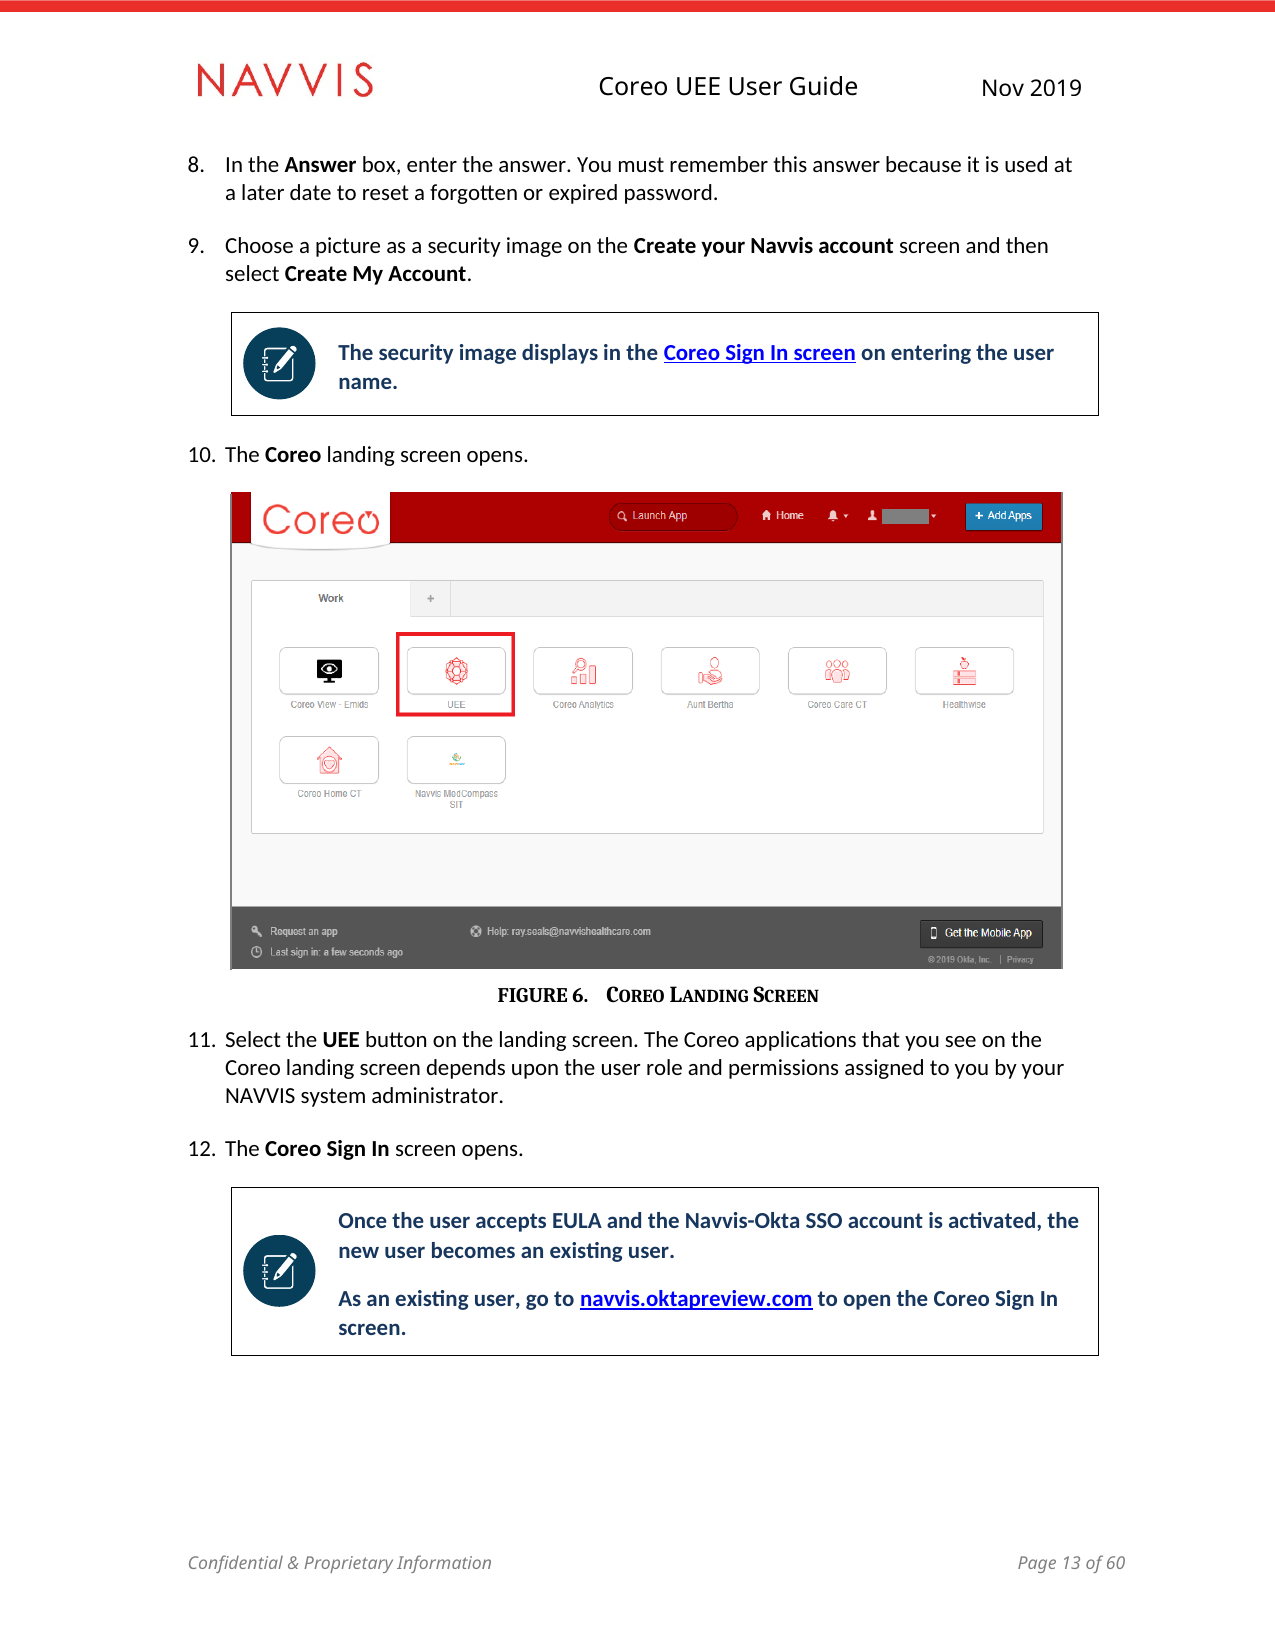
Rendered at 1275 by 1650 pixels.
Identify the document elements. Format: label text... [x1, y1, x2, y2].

list The Coreo landing screen opens. [187, 440, 1087, 468]
list The Coreo Sign In screen opens. [187, 1134, 1087, 1162]
table_header [232, 1188, 327, 1355]
picture [187, 55, 383, 104]
table_header [232, 313, 327, 415]
list Choose a picture as a security image on the Create your Navvis account screen and then select Create My Account. [187, 231, 1087, 287]
list In the Answer box, enter the answer. You must remember this answer because it is used at a later date to reset a forgotten or expired password. [187, 150, 1087, 206]
picture [228, 492, 1065, 970]
table_header The security image displays in the Coreo Sign In screen on entering the user name. [327, 313, 1098, 415]
text Coreo Landing Screen [229, 982, 1087, 1008]
table_header Once the user accepts EULA and the Navvis-Okta SSO account is activated, the new user becomes an existing user. As an existing user, go to navvis.oktapreview.com to open the Coreo Sign In screen. [327, 1188, 1098, 1355]
list Select the UEE button on the landing screen. The Coreo applications that you see on the Coreo landing screen depends upon the user role and permissions assigned to you by your NAVVIS system administrator. [187, 1025, 1087, 1109]
